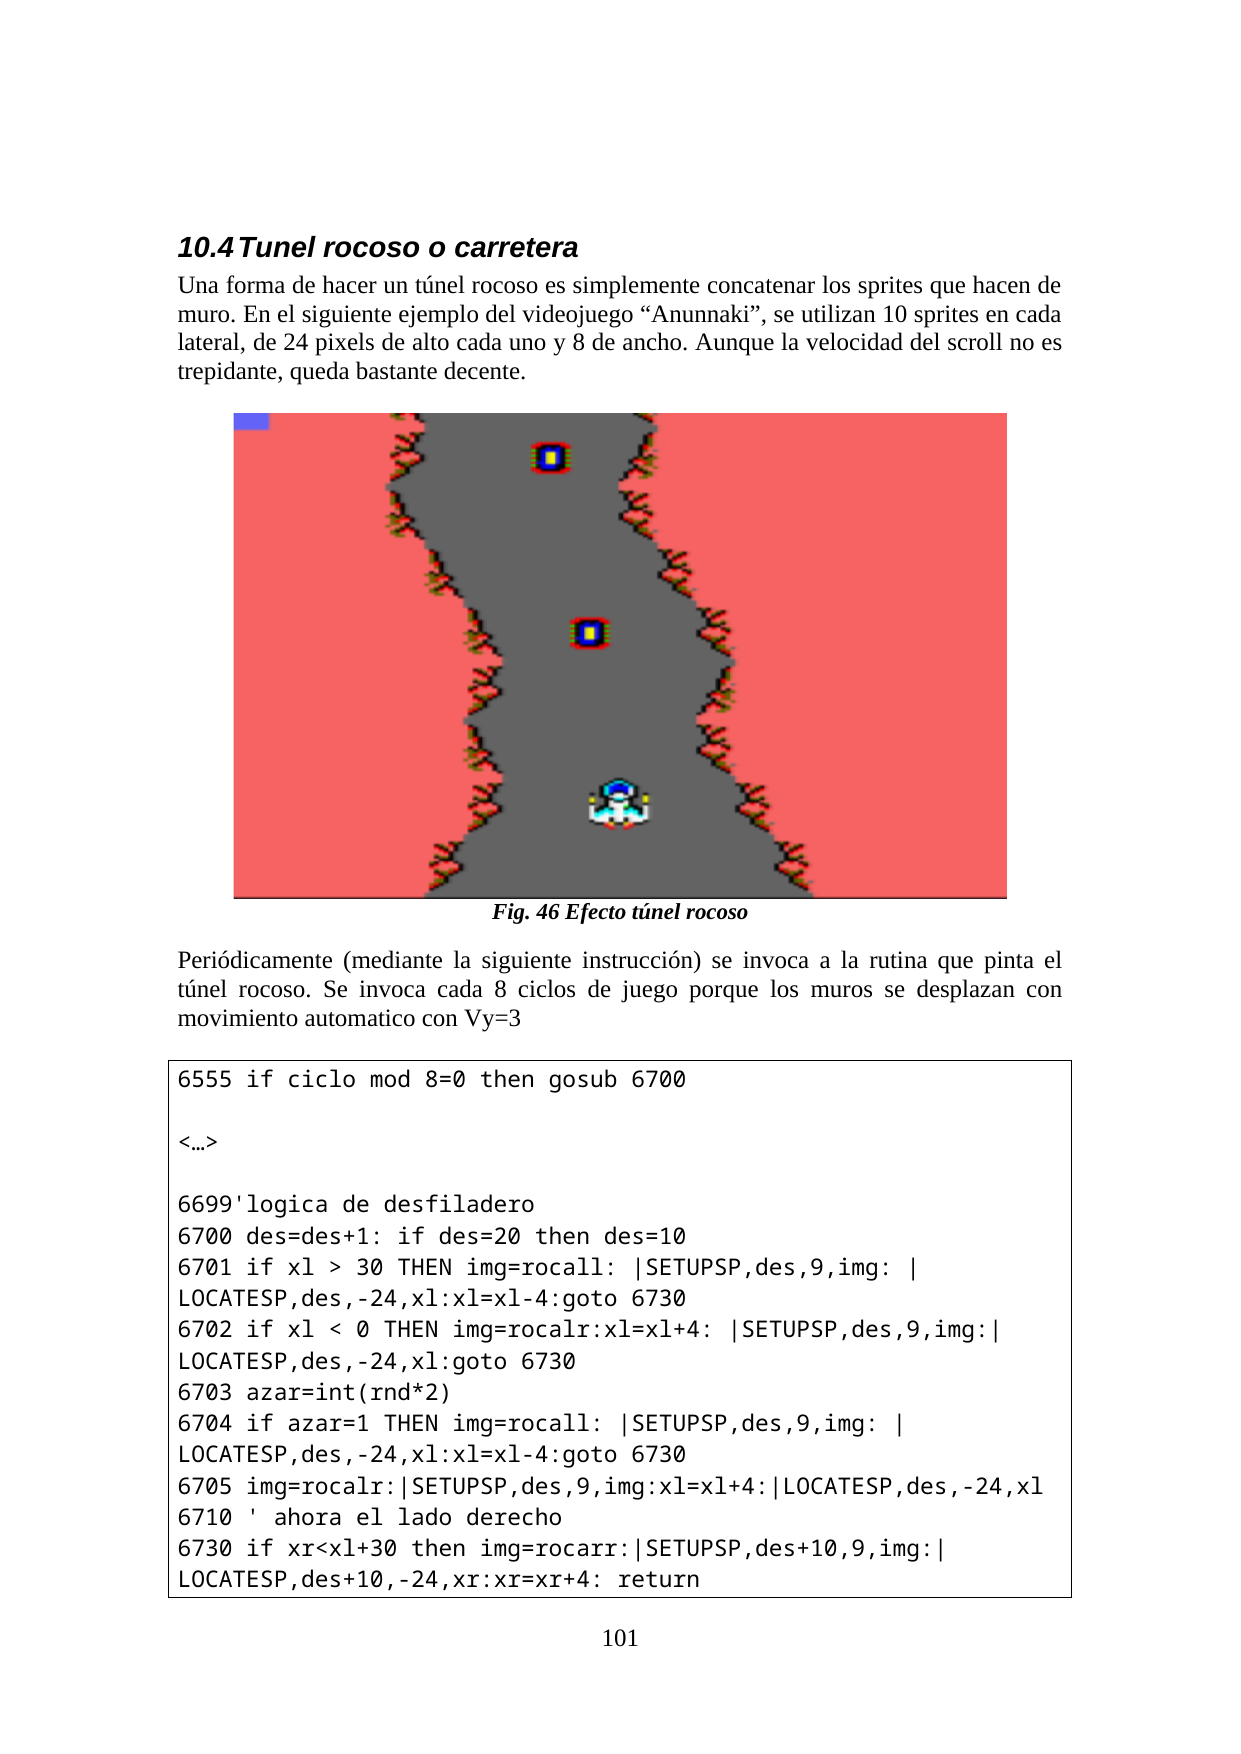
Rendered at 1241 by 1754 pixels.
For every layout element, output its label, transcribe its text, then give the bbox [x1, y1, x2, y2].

text Periódicamente (mediante la siguiente instrucción) se invoca a la rutina que pinta el túnel rocoso. Se invoca cada 8 ciclos de juego porque los muros se desplazan con movimiento automatico con Vy=3 [177, 945, 1063, 1032]
text 6705 img=rocalr:|SETUPSP,des,9,img:xl=xl+4:|LOCATESP,des,-24,xl [177, 1470, 1063, 1501]
text 6703 azar=int(rnd*2) [177, 1376, 1063, 1407]
text Una forma de hacer un túnel rocoso es simplemente concatenar los sprites que hacen de muro. En el siguiente ejemplo del videojuego “Anunnaki”, se utilizan 10 sprites en cada lateral, de 24 pixels de alto cada uno y 8 de ancho. Aunque la velocidad del scroll no es trepidante, queda bastante decente. [177, 270, 1063, 385]
text 6700 des=des+1: if des=20 then des=10 [177, 1220, 1063, 1251]
text 6702 if xl < 0 THEN img=rocalr:xl=xl+4: |SETUPSP,des,9,img:|LOCATESP,des,-24,xl:goto 6730 [177, 1313, 1063, 1376]
text 6555 if ciclo mod 8=0 then gosub 6700 [169, 1061, 1071, 1095]
text 6704 if azar=1 THEN img=rocall: |SETUPSP,des,9,img: |LOCATESP,des,-24,xl:xl=xl-4:goto 6730 [177, 1407, 1063, 1470]
subtitle Tunel rocoso o carretera [177, 230, 1063, 264]
text 6710 ' ahora el lado derecho [177, 1501, 1063, 1529]
picture [233, 413, 1007, 899]
text 6701 if xl > 30 THEN img=rocall: |SETUPSP,des,9,img: |LOCATESP,des,-24,xl:xl=xl-4:goto 6730 [177, 1251, 1063, 1313]
text 6699'logica de desfiladero [177, 1188, 1063, 1220]
text 6730 if xr<xl+30 then img=rocarr:|SETUPSP,des+10,9,img:|LOCATESP,des+10,-24,xr:xr=xr+4: return [169, 1529, 1071, 1597]
text <…> [177, 1126, 1063, 1157]
